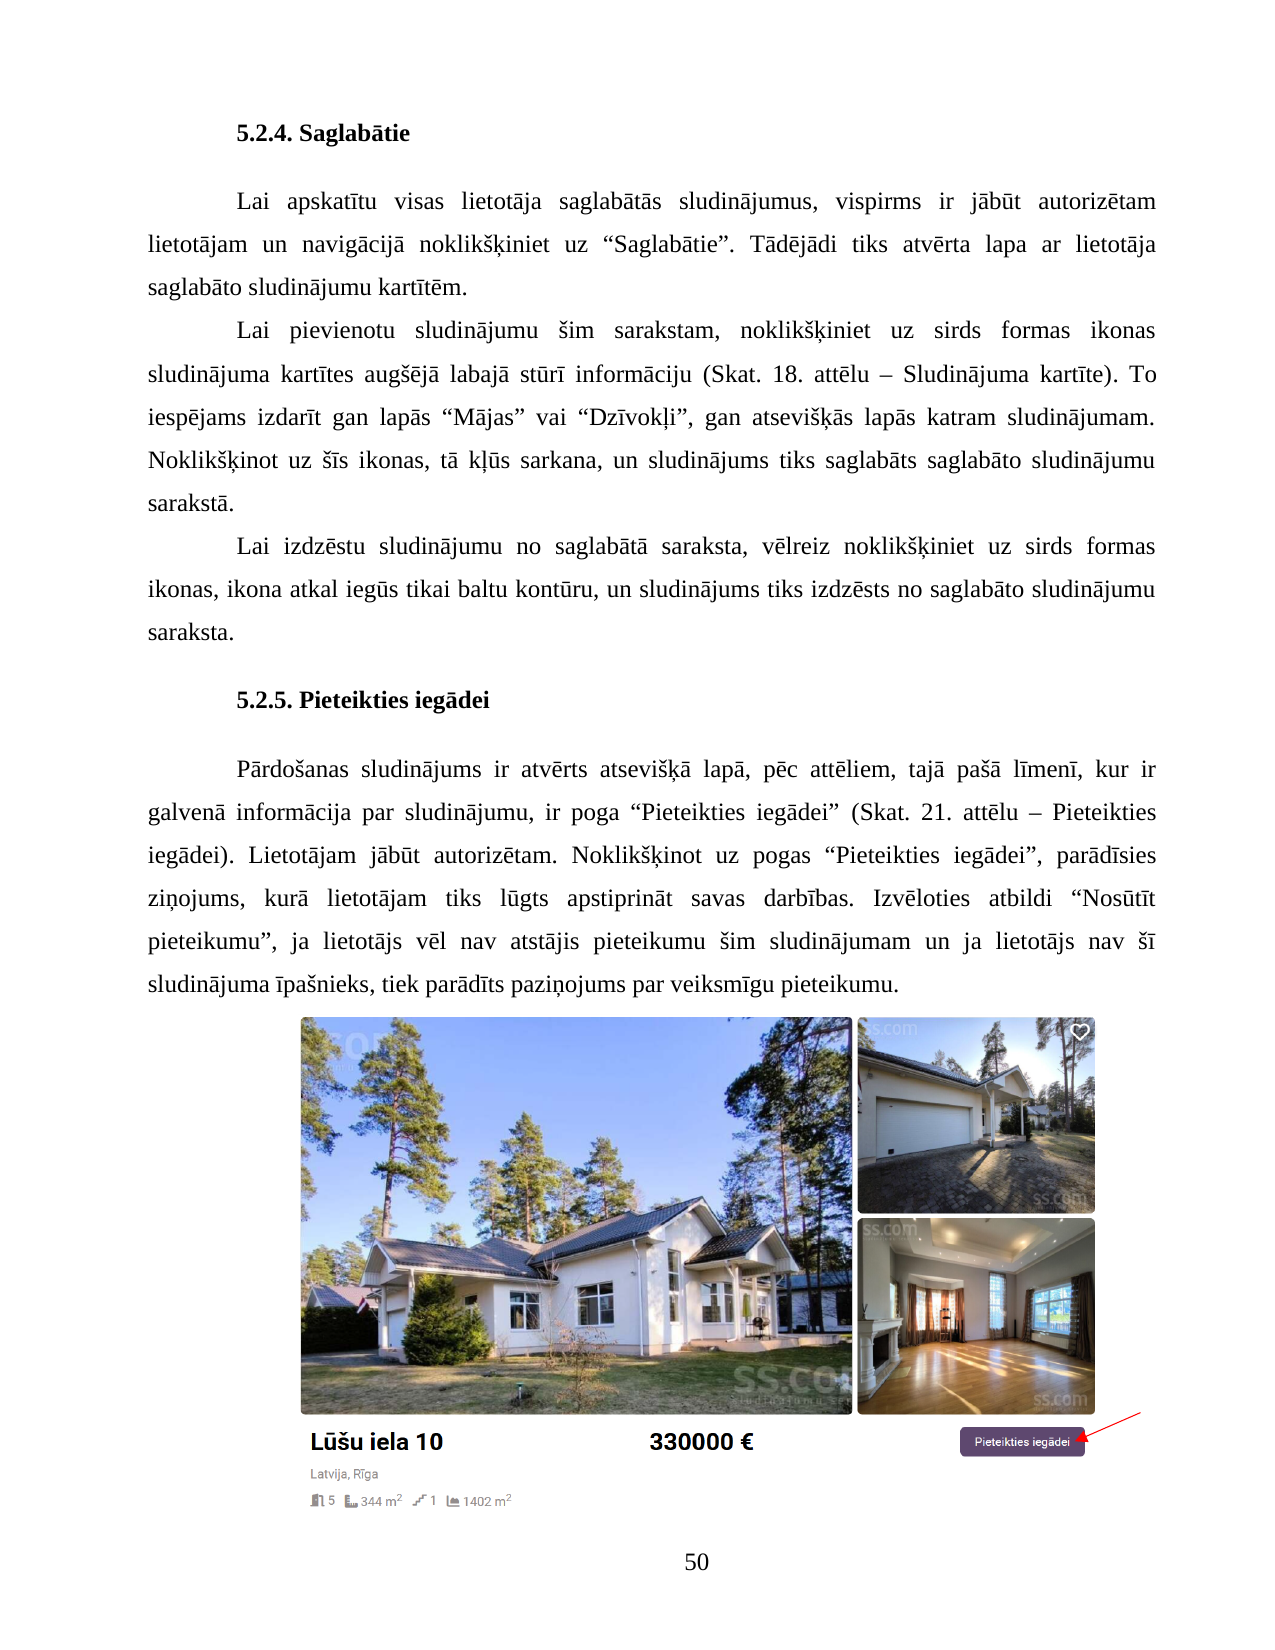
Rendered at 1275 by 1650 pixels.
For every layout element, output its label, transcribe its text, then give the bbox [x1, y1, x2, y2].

subtitle 5.2.5. Pieteikties iegādei [148, 686, 1157, 714]
text Lai apskatītu visas lietotāja saglabātās sludinājumus, vispirms ir jābūt autorizētam lietotājam un navigācijā noklikšķiniet uz “Saglabātie”. Tādējādi tiks atvērta lapa ar lietotāja saglabāto sludinājumu kartītēm. [148, 186, 1157, 301]
picture [297, 1014, 1098, 1518]
text Lai izdzēstu sludinājumu no saglabātā saraksta, vēlreiz noklikšķiniet uz sirds formas ikonas, ikona atkal iegūs tikai baltu kontūru, un sludinājums tiks izdzēsts no saglabāto sludinājumu saraksta. [148, 531, 1157, 646]
text Pārdošanas sludinājums ir atvērts atsevišķā lapā, pēc attēliem, tajā pašā līmenī, kur ir galvenā informācija par sludinājumu, ir poga “Pieteikties iegādei” (Skat. 21. attēlu – Pieteikties iegādei). Lietotājam jābūt autorizētam. Noklikšķinot uz pogas “Pieteikties iegādei”, parādīsies ziņojums, kurā lietotājam tiks lūgts apstiprināt savas darbības. Izvēloties atbildi “Nosūtīt pieteikumu”, ja lietotājs vēl nav atstājis pieteikumu šim sludinājumam un ja lietotājs nav šī sludinājuma īpašnieks, tiek parādīts paziņojums par veiksmīgu pieteikumu. [148, 754, 1157, 998]
subtitle 5.2.4. Saglabātie [148, 118, 1157, 147]
text Lai pievienotu sludinājumu šim sarakstam, noklikšķiniet uz sirds formas ikonas sludinājuma kartītes augšējā labajā stūrī informāciju (Skat. 18. attēlu – Sludinājuma kartīte). To iespējams izdarīt gan lapās “Mājas” vai “Dzīvokļi”, gan atsevišķās lapās katram sludinājumam. Noklikšķinot uz šīs ikonas, tā kļūs sarkana, un sludinājums tiks saglabāts saglabāto sludinājumu sarakstā. [148, 316, 1157, 517]
